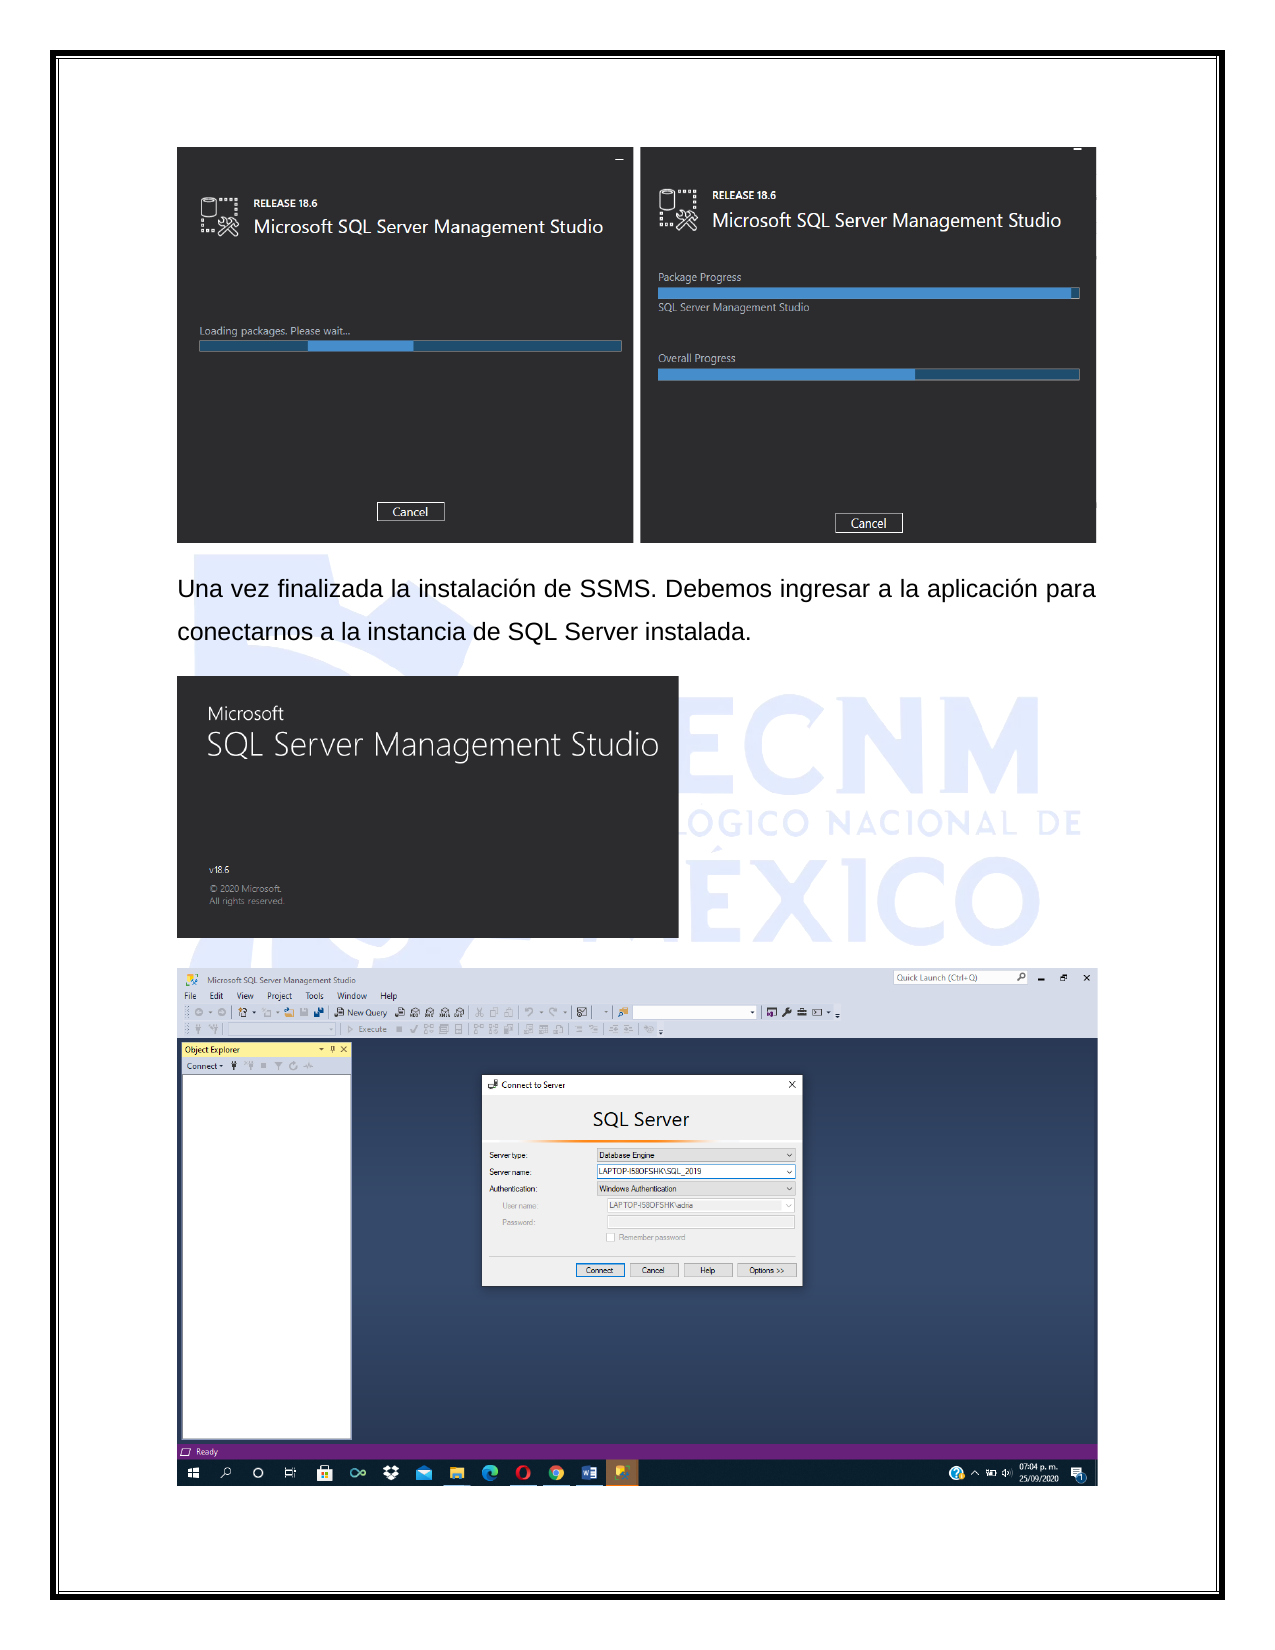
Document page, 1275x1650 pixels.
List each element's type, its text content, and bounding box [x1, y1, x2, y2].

picture [177, 968, 1098, 1486]
picture [177, 147, 634, 543]
picture [177, 676, 679, 938]
picture [640, 147, 1097, 543]
text Una vez finalizada la instalación de SSMS. Debemos ingresar a la aplicación para conectarnos a la instancia de SQL Server instalada. [177, 574, 1098, 646]
